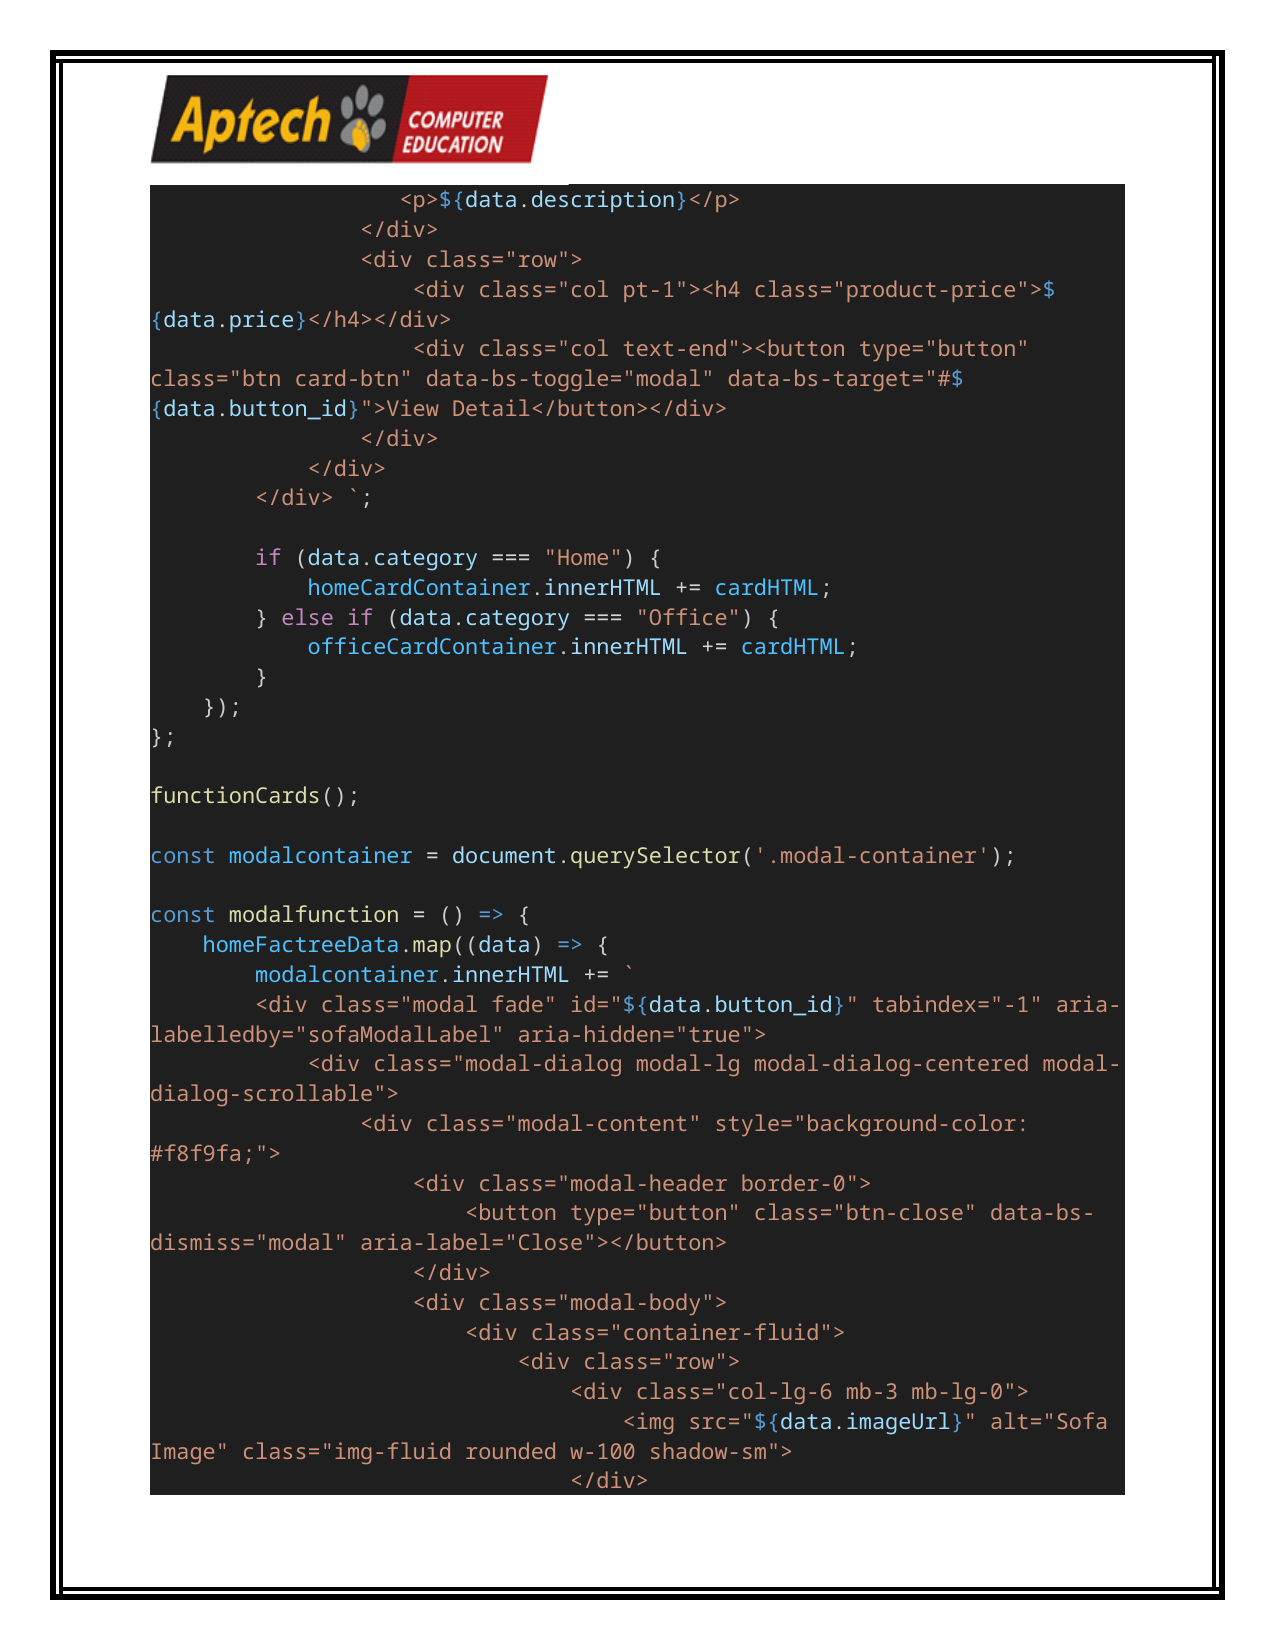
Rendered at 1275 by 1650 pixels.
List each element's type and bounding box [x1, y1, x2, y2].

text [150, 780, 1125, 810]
picture [150, 75, 569, 185]
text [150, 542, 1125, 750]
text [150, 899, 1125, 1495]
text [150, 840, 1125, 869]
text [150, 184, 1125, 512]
